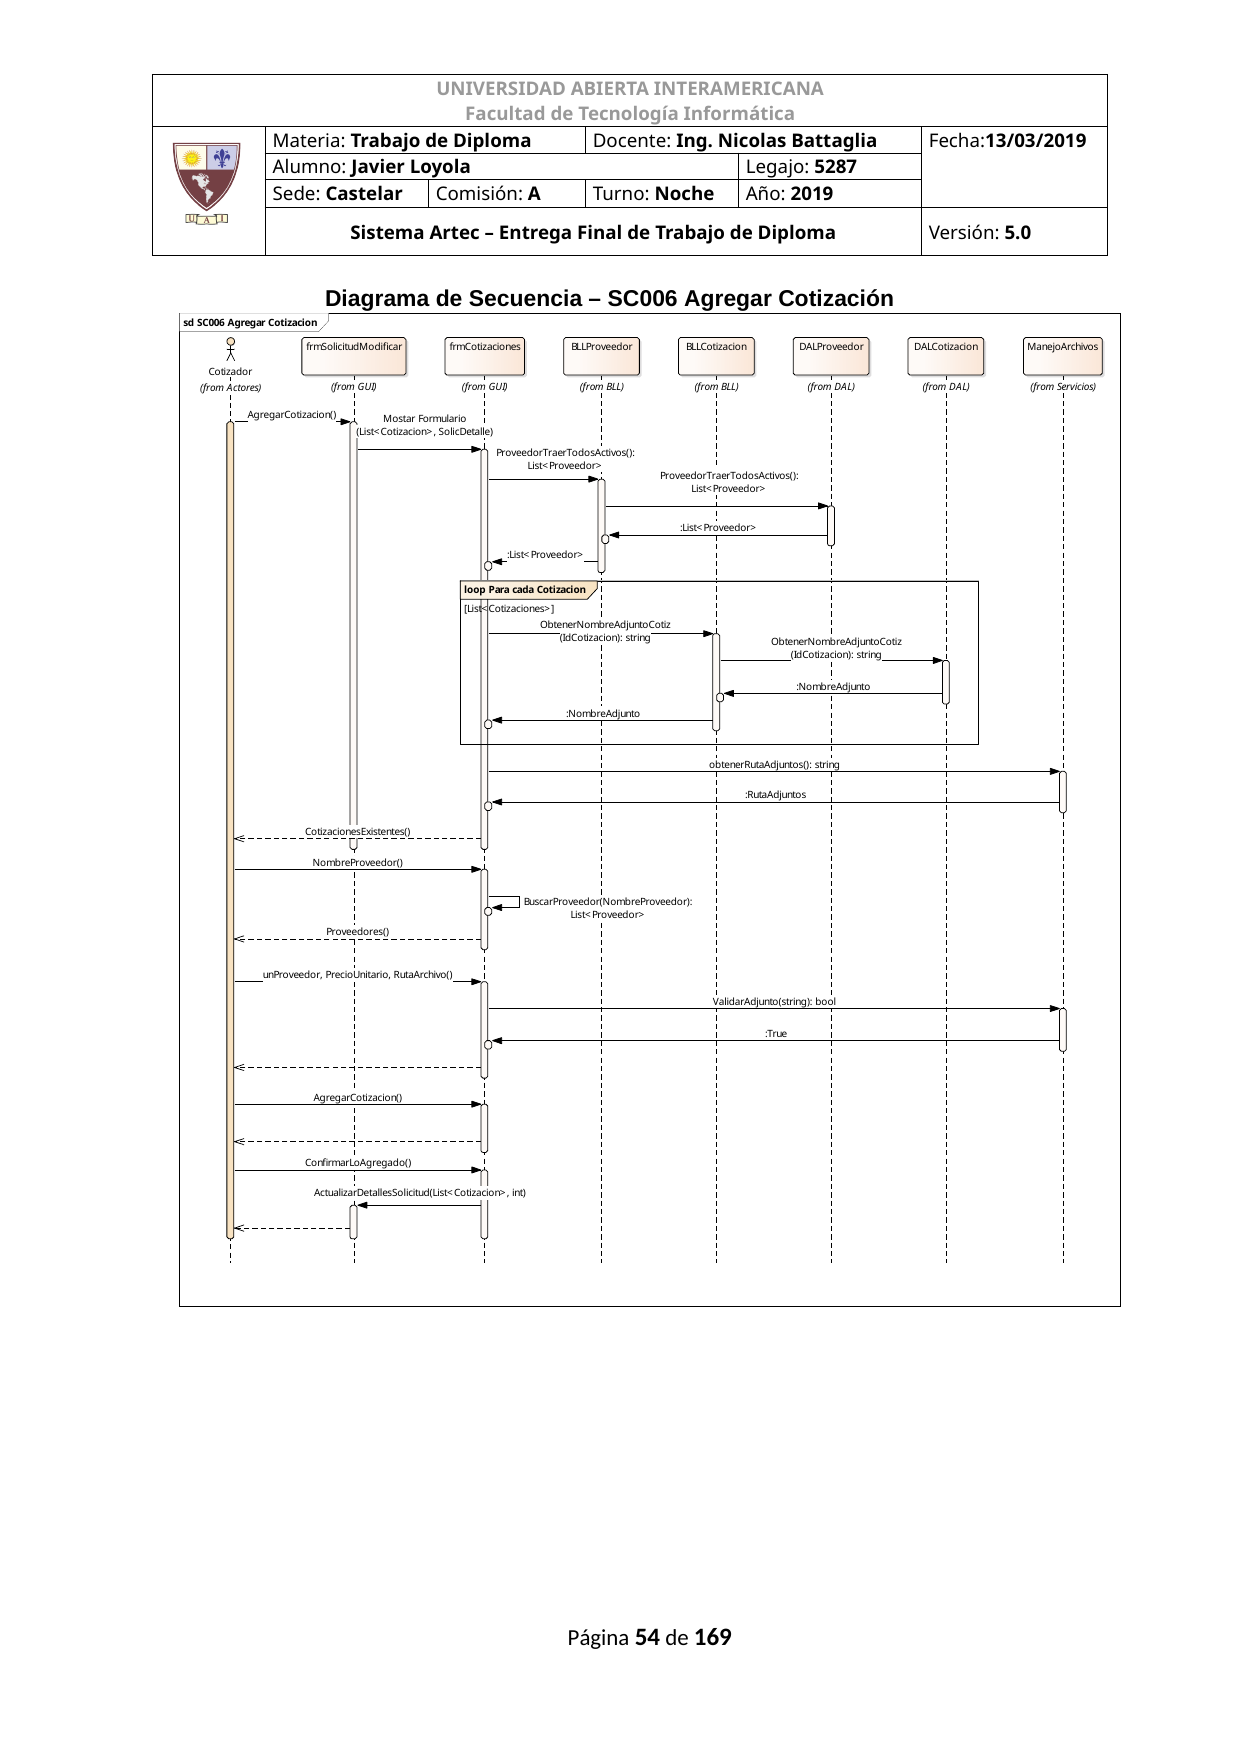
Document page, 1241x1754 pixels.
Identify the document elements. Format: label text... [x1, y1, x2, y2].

text Diagrama de Secuencia – SC006 Agregar Cotización [251, 284, 1122, 311]
picture [157, 136, 257, 228]
